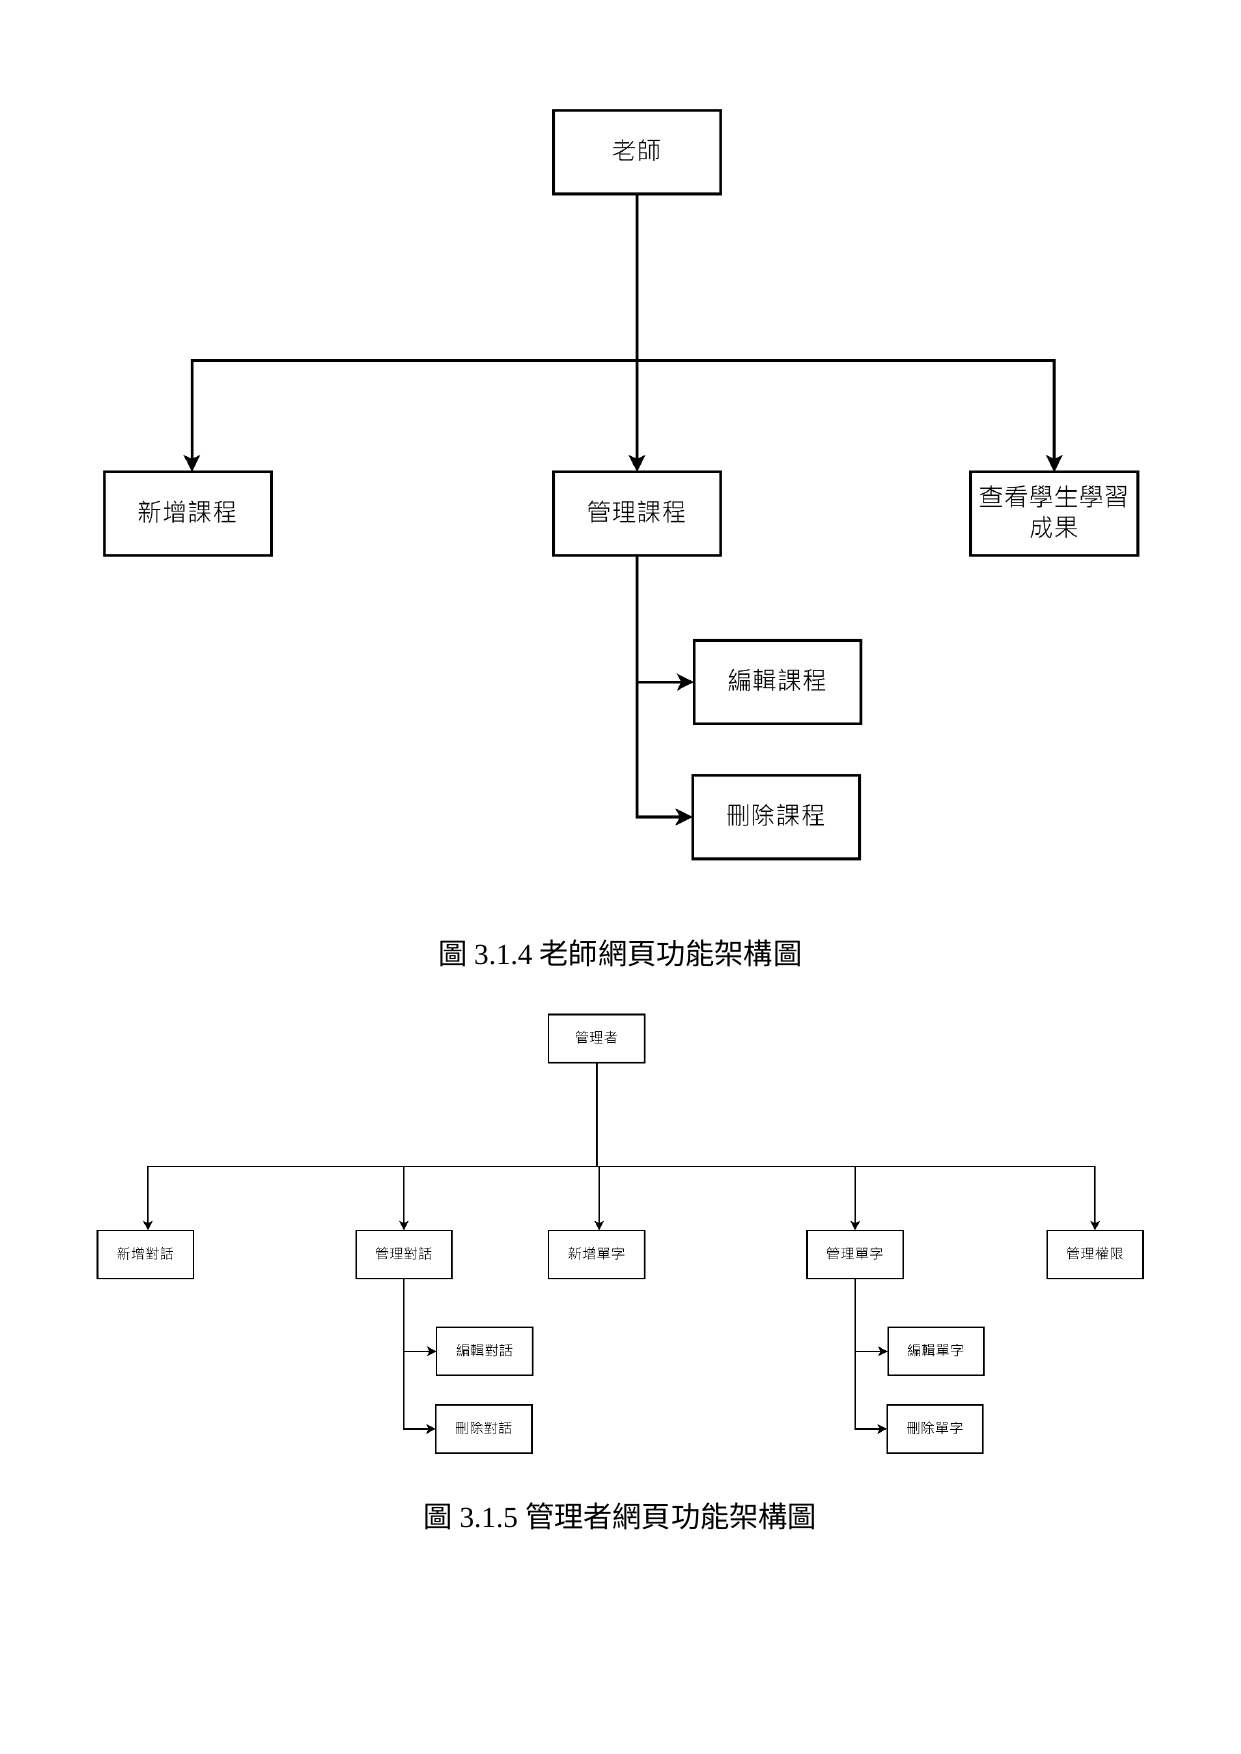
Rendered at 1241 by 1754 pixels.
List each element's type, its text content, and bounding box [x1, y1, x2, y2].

picture [88, 1005, 1152, 1461]
text 圖 3.1.3 管理者網頁功能架構圖 [89, 1477, 1152, 1552]
picture [88, 94, 1152, 873]
